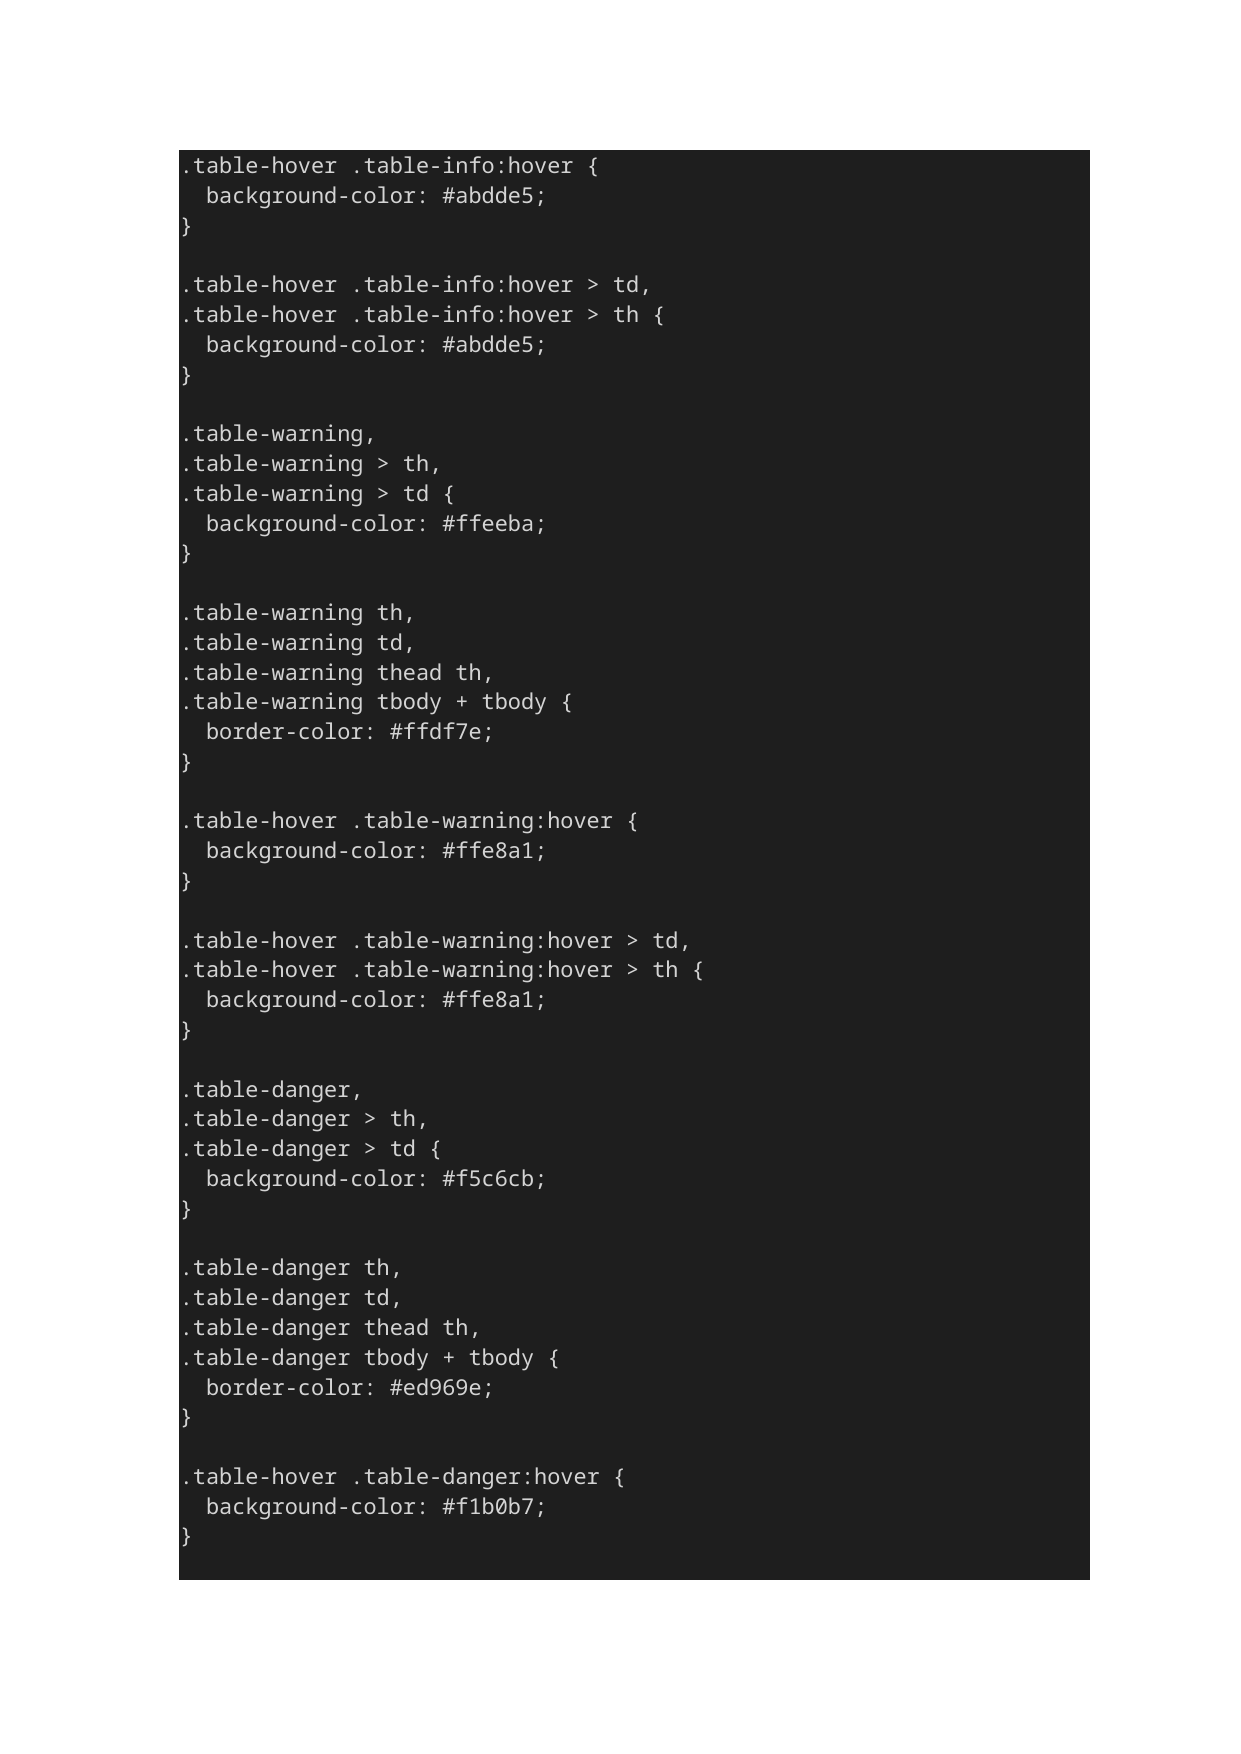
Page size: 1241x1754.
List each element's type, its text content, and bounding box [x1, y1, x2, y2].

text } [179, 1401, 1090, 1431]
text .table-danger > td { [179, 1133, 1090, 1163]
text .table-warning, [179, 418, 1090, 448]
text .table-hover .table-info:hover > td, [179, 269, 1090, 299]
text .table-warning tbody + tbody { [179, 686, 1090, 716]
text .table-warning > td { [179, 478, 1090, 507]
text background-color: #f5c6cb; [179, 1163, 1090, 1193]
text .table-danger > th, [179, 1103, 1090, 1133]
text .table-warning td, [179, 627, 1090, 656]
text } [179, 1193, 1090, 1222]
text .table-danger td, [179, 1282, 1090, 1312]
text .table-warning thead th, [179, 656, 1090, 686]
text background-color: #abdde5; [179, 329, 1090, 358]
text border-color: #ed969e; [179, 1371, 1090, 1401]
text .table-hover .table-info:hover > th { [179, 299, 1090, 329]
text background-color: #ffe8a1; [179, 835, 1090, 865]
text .table-danger, [179, 1073, 1090, 1103]
text .table-hover .table-danger:hover { [179, 1461, 1090, 1491]
text } [179, 1014, 1090, 1044]
text background-color: #ffe8a1; [179, 984, 1090, 1014]
text } [179, 209, 1090, 239]
text } [179, 746, 1090, 776]
text } [179, 1520, 1090, 1550]
text .table-hover .table-warning:hover { [179, 805, 1090, 835]
text .table-hover .table-warning:hover > th { [179, 954, 1090, 984]
text border-color: #ffdf7e; [179, 716, 1090, 746]
text } [179, 865, 1090, 895]
text background-color: #ffeeba; [179, 507, 1090, 537]
text .table-warning th, [179, 597, 1090, 627]
text background-color: #abdde5; [179, 180, 1090, 209]
text .table-hover .table-warning:hover > td, [179, 924, 1090, 954]
text .table-danger tbody + tbody { [179, 1342, 1090, 1371]
text } [179, 358, 1090, 388]
text .table-hover .table-info:hover { [179, 150, 1090, 180]
text .table-warning > th, [179, 448, 1090, 478]
text .table-danger th, [179, 1252, 1090, 1282]
text .table-danger thead th, [179, 1312, 1090, 1342]
text background-color: #f1b0b7; [179, 1491, 1090, 1520]
text } [179, 537, 1090, 567]
